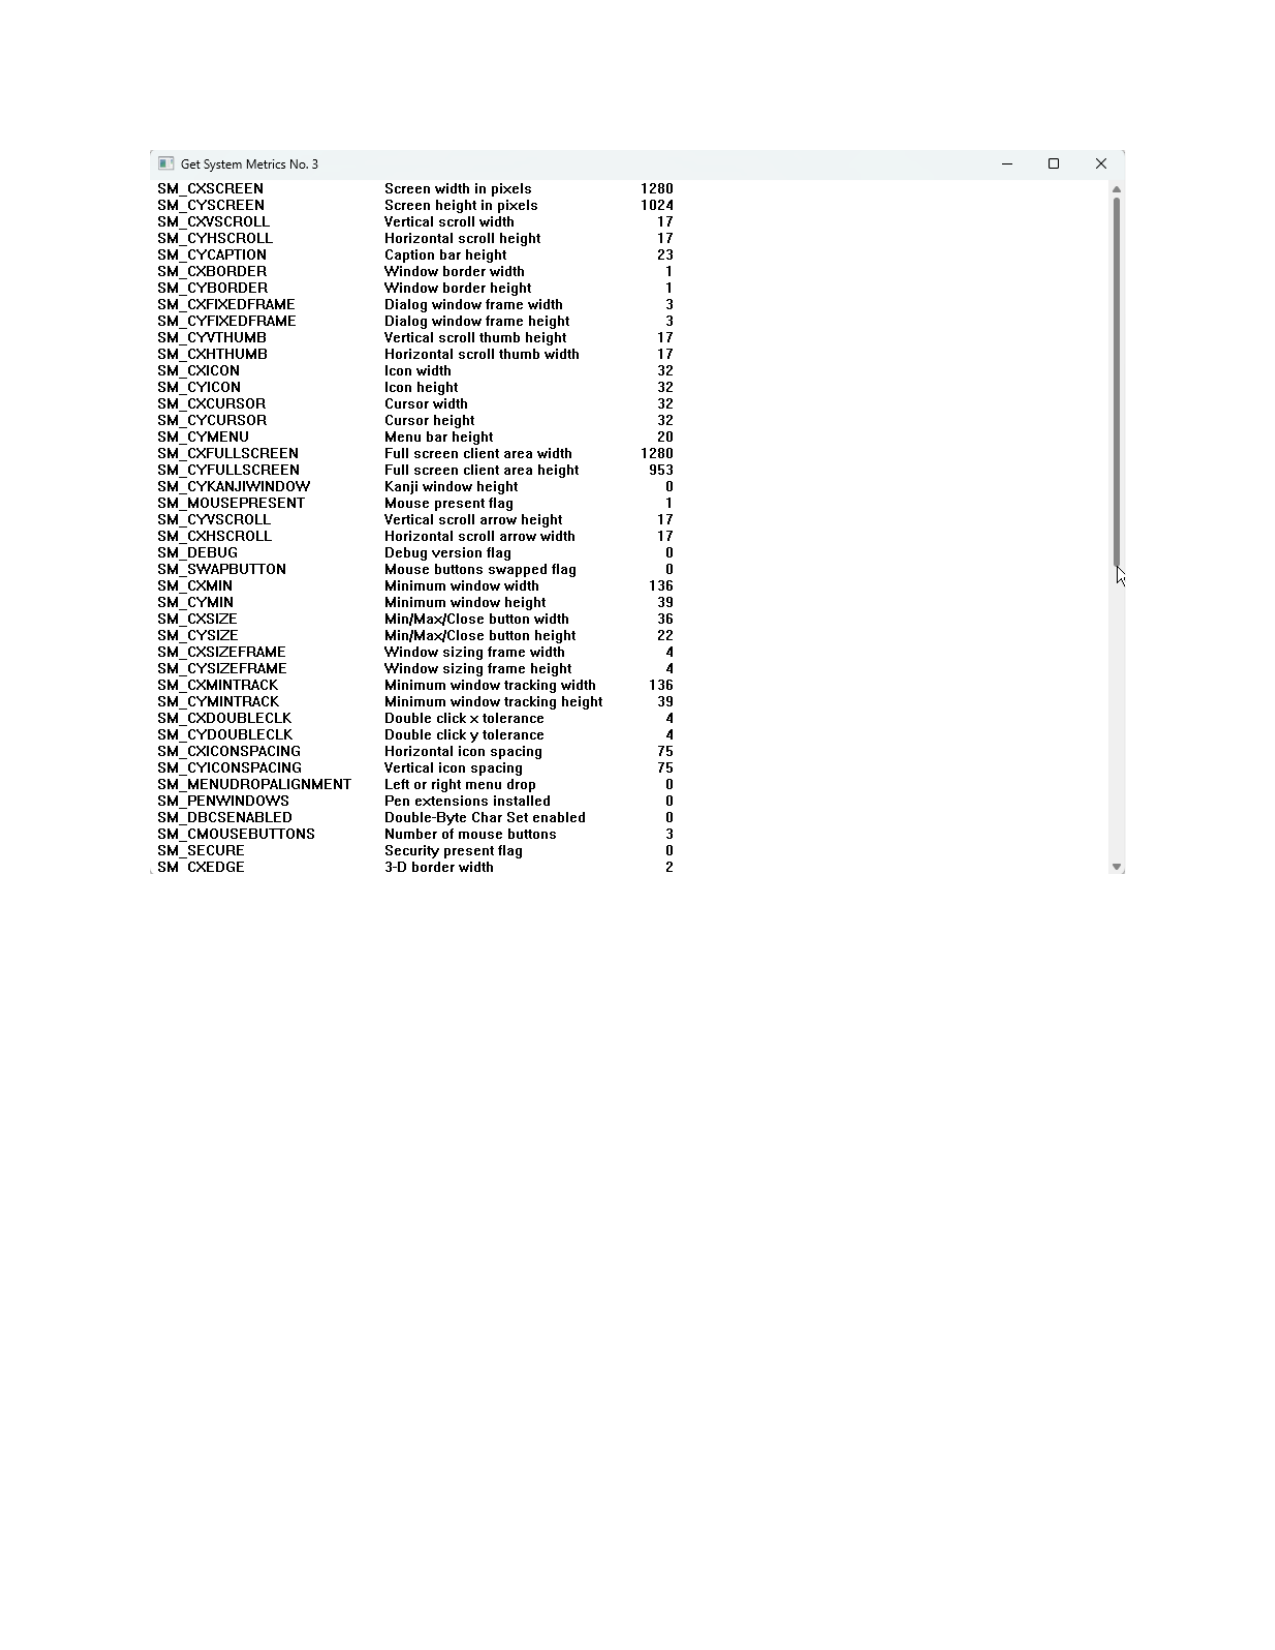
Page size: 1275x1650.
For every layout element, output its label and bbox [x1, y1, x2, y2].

picture [150, 150, 1125, 874]
